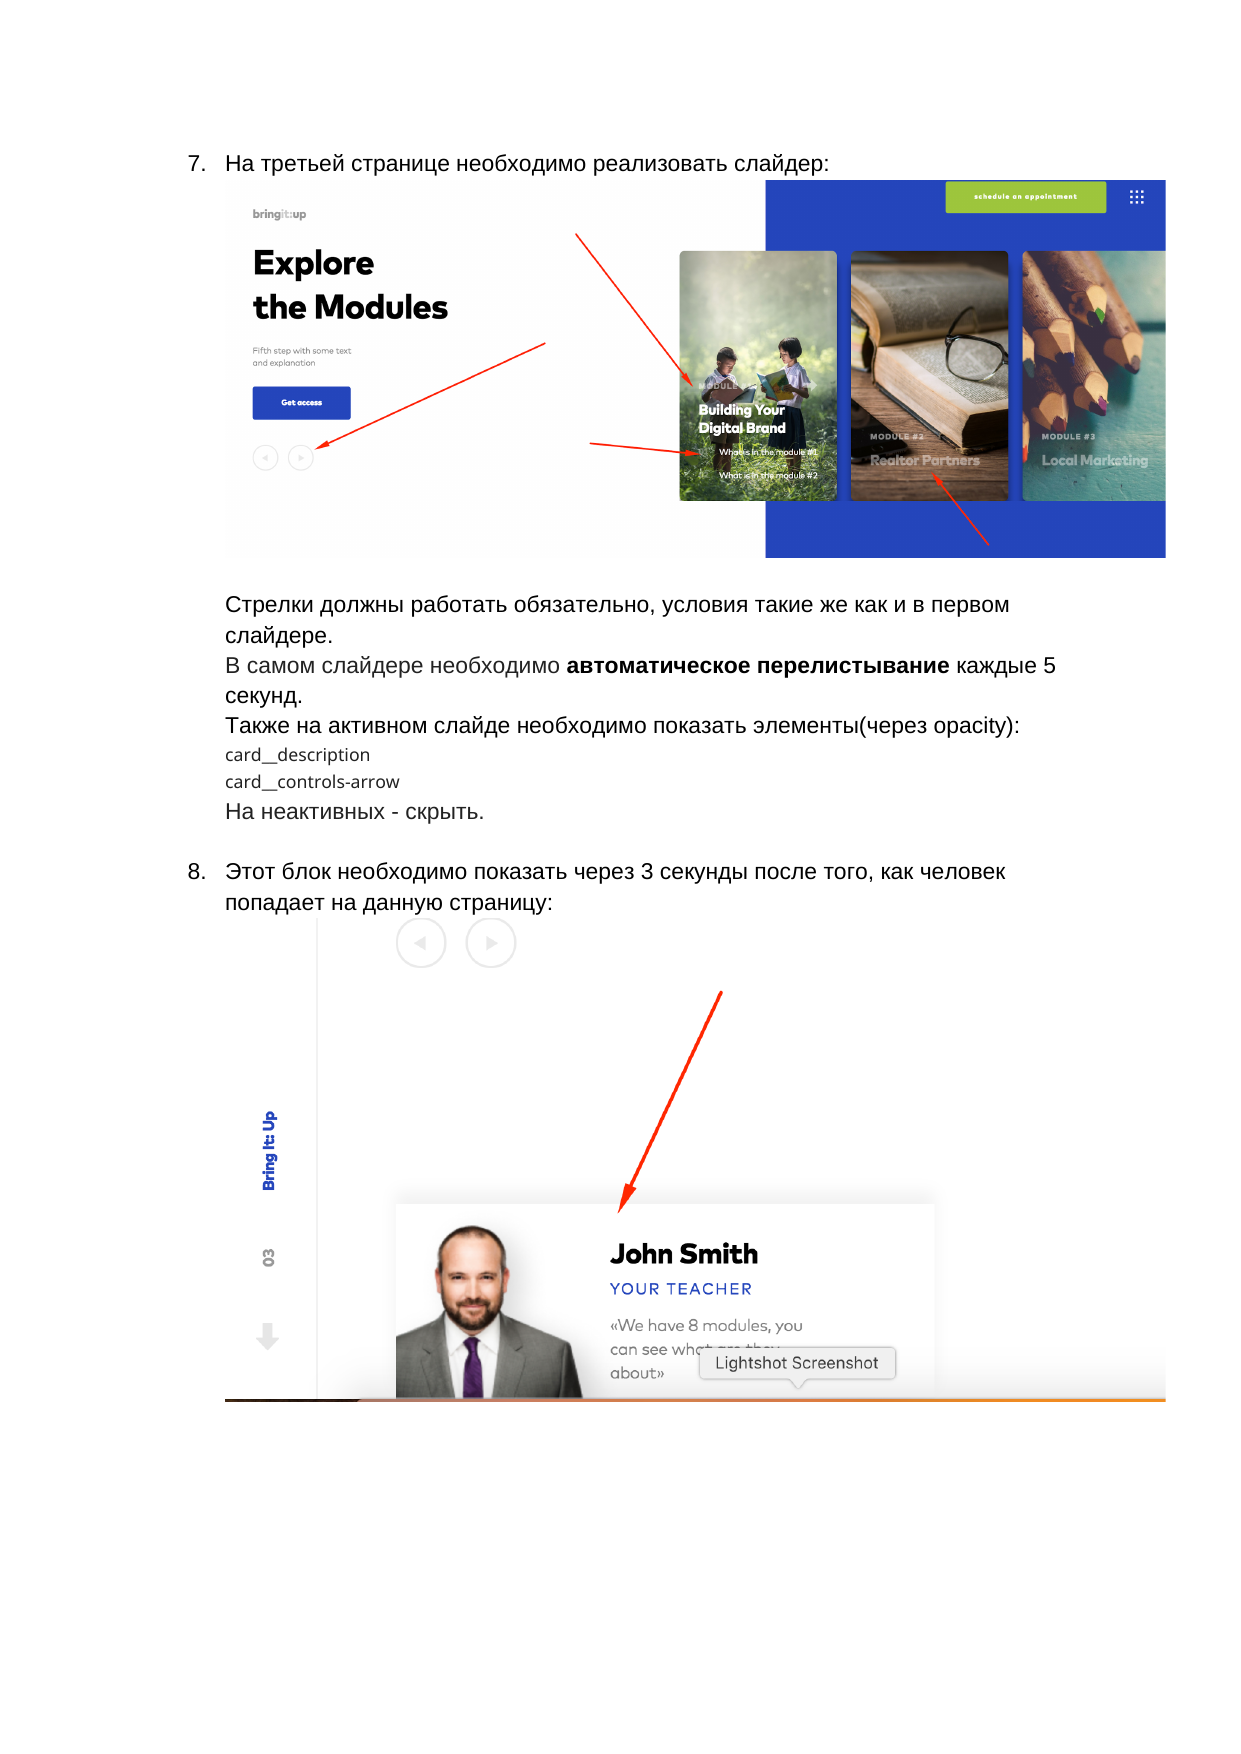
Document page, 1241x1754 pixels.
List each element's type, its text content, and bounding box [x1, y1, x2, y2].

picture [225, 918, 1166, 1402]
picture [225, 180, 1166, 558]
